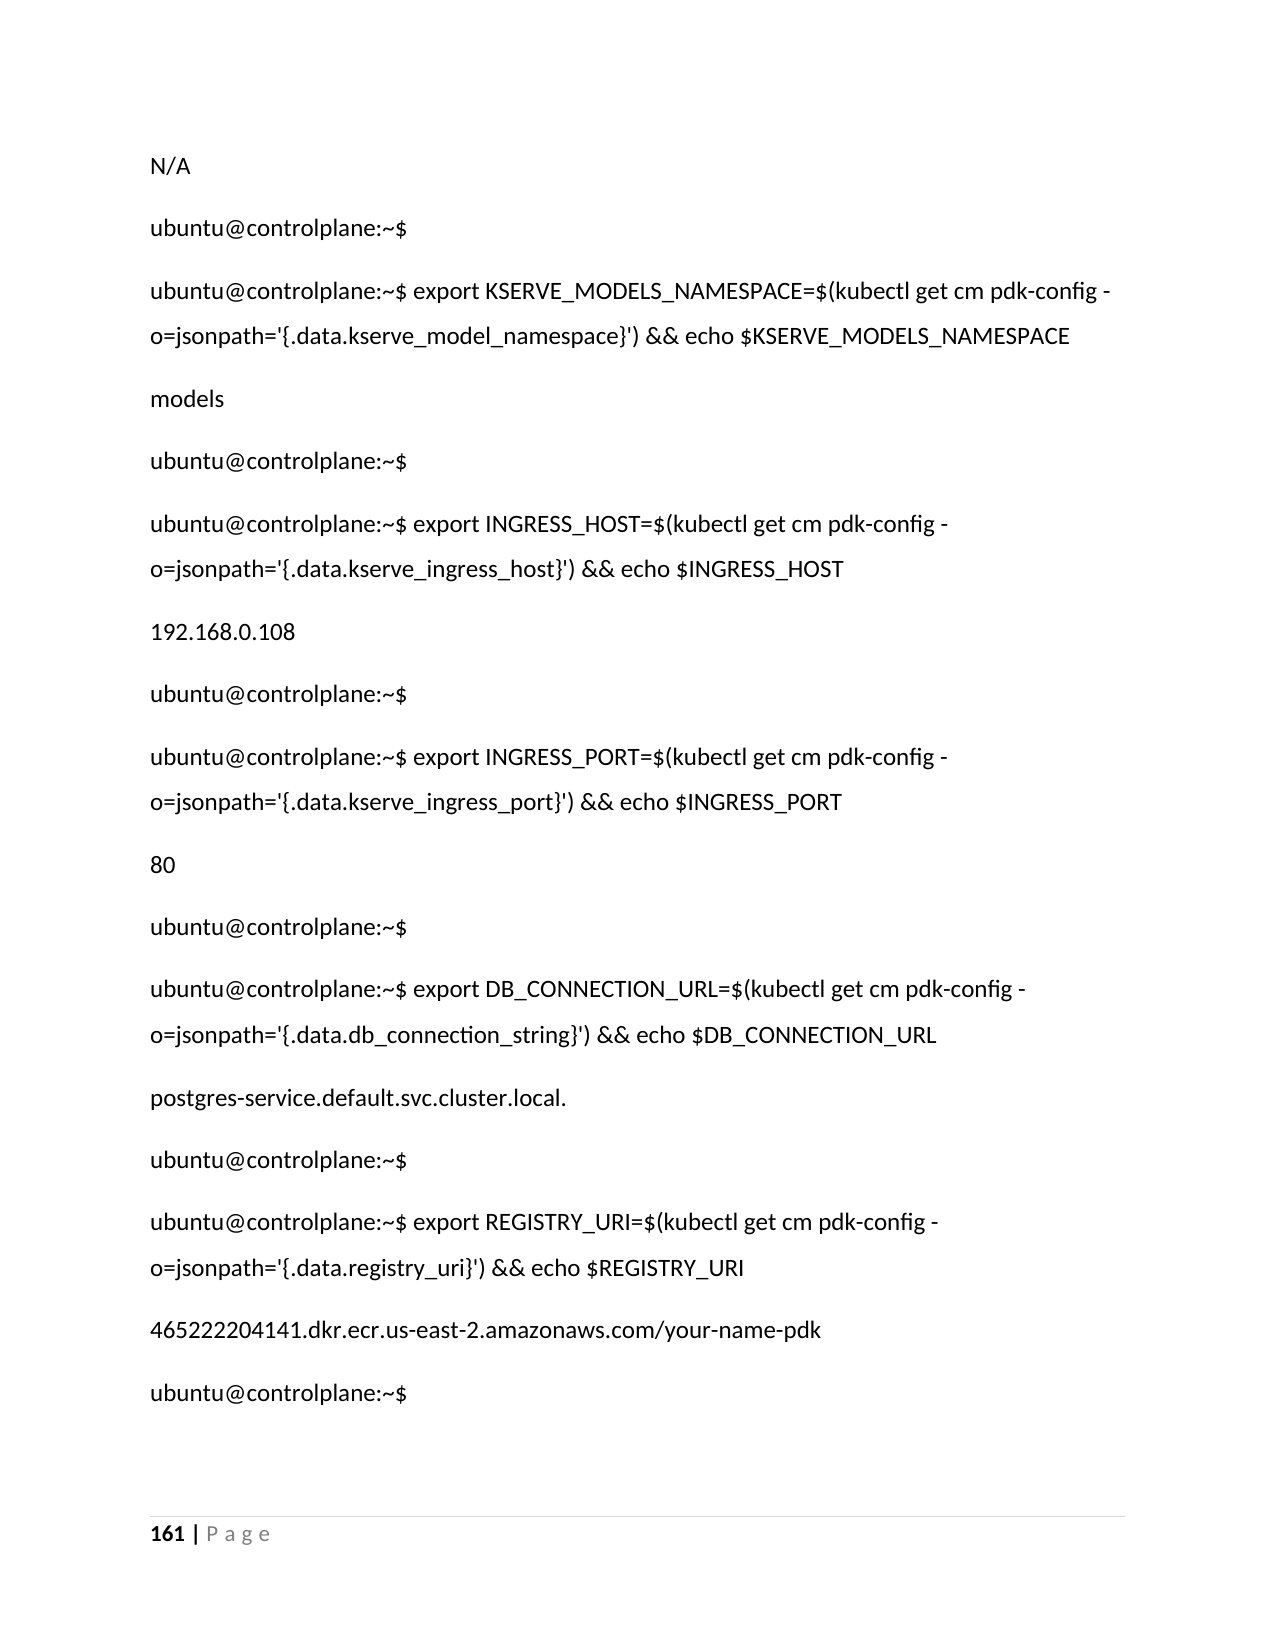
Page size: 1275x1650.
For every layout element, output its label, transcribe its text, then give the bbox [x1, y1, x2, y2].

text 465222204141.dkr.ecr.us-east-2.amazonaws.com/your-name-pdk [150, 1314, 1125, 1345]
text ubuntu@controlplane:~$ export INGRESS_PORT=$(kubectl get cm pdk-config -o=jsonpath='{.data.kserve_ingress_port}') && echo $INGRESS_PORT [150, 741, 1125, 817]
text ubuntu@controlplane:~$ export KSERVE_MODELS_NAMESPACE=$(kubectl get cm pdk-config -o=jsonpath='{.data.kserve_model_namespace}') && echo $KSERVE_MODELS_NAMESPACE [150, 275, 1125, 351]
text models [150, 383, 1125, 413]
text ubuntu@controlplane:~$ export DB_CONNECTION_URL=$(kubectl get cm pdk-config -o=jsonpath='{.data.db_connection_string}') && echo $DB_CONNECTION_URL [150, 973, 1125, 1050]
text postgres-service.default.svc.cluster.local. [150, 1082, 1125, 1112]
text ubuntu@controlplane:~$ [150, 445, 1125, 476]
text 192.168.0.108 [150, 616, 1125, 646]
text ubuntu@controlplane:~$ [150, 1377, 1125, 1407]
text N/A [150, 150, 1125, 181]
text ubuntu@controlplane:~$ export INGRESS_HOST=$(kubectl get cm pdk-config -o=jsonpath='{.data.kserve_ingress_host}') && echo $INGRESS_HOST [150, 508, 1125, 584]
text ubuntu@controlplane:~$ [150, 678, 1125, 709]
text ubuntu@controlplane:~$ [150, 911, 1125, 942]
text ubuntu@controlplane:~$ export REGISTRY_URI=$(kubectl get cm pdk-config -o=jsonpath='{.data.registry_uri}') && echo $REGISTRY_URI [150, 1206, 1125, 1283]
text ubuntu@controlplane:~$ [150, 1144, 1125, 1174]
text ubuntu@controlplane:~$ [150, 212, 1125, 243]
text 80 [150, 849, 1125, 879]
